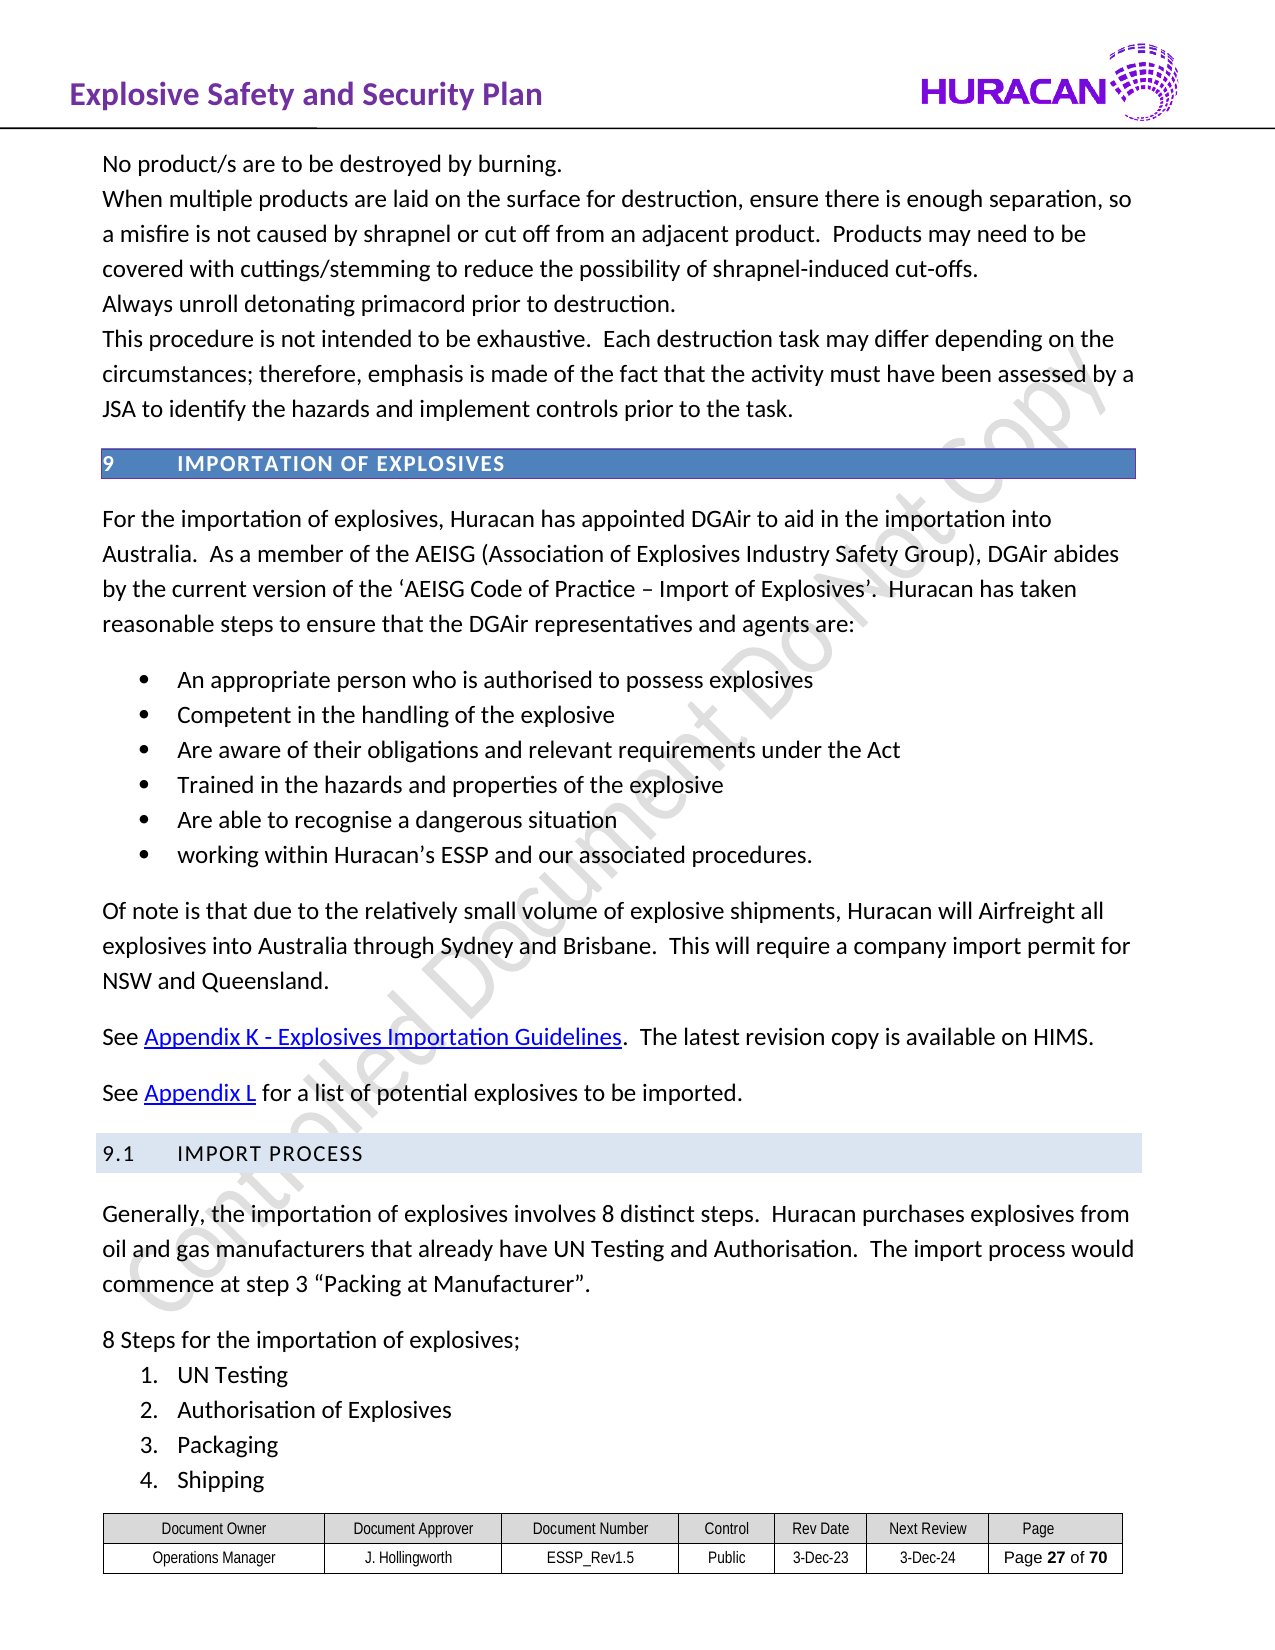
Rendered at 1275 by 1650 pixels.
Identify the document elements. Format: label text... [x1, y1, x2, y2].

subtitle 9.1 Import Process [102, 1139, 1135, 1167]
list Are aware of their obligations and relevant requirements under the Act [139, 734, 1135, 765]
text Generally, the importation of explosives involves 8 distinct steps. Huracan purchases explosives from oil and gas manufacturers that already have UN Testing and Authorisation. The import process would commence at step 3 “Packing at Manufacturer”. [102, 1198, 1135, 1299]
list Shipping [139, 1464, 1135, 1495]
picture [921, 43, 1179, 121]
list working within Huracan’s ESSP and our associated procedures. [139, 839, 1135, 870]
list Competent in the handling of the explosive [139, 699, 1135, 730]
subtitle 9 Importation of Explosives [102, 450, 1135, 478]
text Always unroll detonating primacord prior to destruction. [102, 288, 1135, 318]
text This procedure is not intended to be exhaustive. Each destruction task may differ depending on the circumstances; therefore, emphasis is made of the fact that the activity must have been assessed by a JSA to identify the hazards and implement controls prior to the task. [102, 323, 1135, 423]
text Of note is that due to the relatively small volume of explosive shipments, Huracan will Airfreight all explosives into Australia through Sydney and Brisbane. This will require a company import permit for NSW and Queensland. [102, 895, 1135, 996]
list An appropriate person who is authorised to possess explosives [139, 664, 1135, 695]
text For the importation of explosives, Huracan has appointed DGAir to aid in the importation into Australia. As a member of the AEISG (Association of Explosives Industry Safety Group), DGAir abides by the current version of the ‘AEISG Code of Practice – Import of Explosives’. Huracan has taken reasonable steps to ensure that the DGAir representatives and agents are: [102, 504, 1135, 639]
list Packaging [139, 1429, 1135, 1460]
text See Appendix L for a list of potential explosives to be imported. [102, 1077, 1135, 1107]
text 8 Steps for the importation of explosives; [102, 1324, 1135, 1355]
list UN Testing [139, 1359, 1135, 1390]
list Are able to recognise a dangerous situation [139, 804, 1135, 835]
text See Appendix K - Explosives Importation Guidelines. The latest revision copy is available on HIMS. [102, 1021, 1135, 1052]
list Authorisation of Explosives [139, 1394, 1135, 1425]
text No product/s are to be destroyed by burning. [102, 148, 1135, 178]
text When multiple products are laid on the surface for destruction, ensure there is enough separation, so a misfire is not caused by shrapnel or cut off from an adjacent product. Products may need to be covered with cuttings/stemming to reduce the possibility of shrapnel-induced cut-offs. [102, 183, 1135, 283]
list Trained in the hazards and properties of the explosive [139, 769, 1135, 800]
